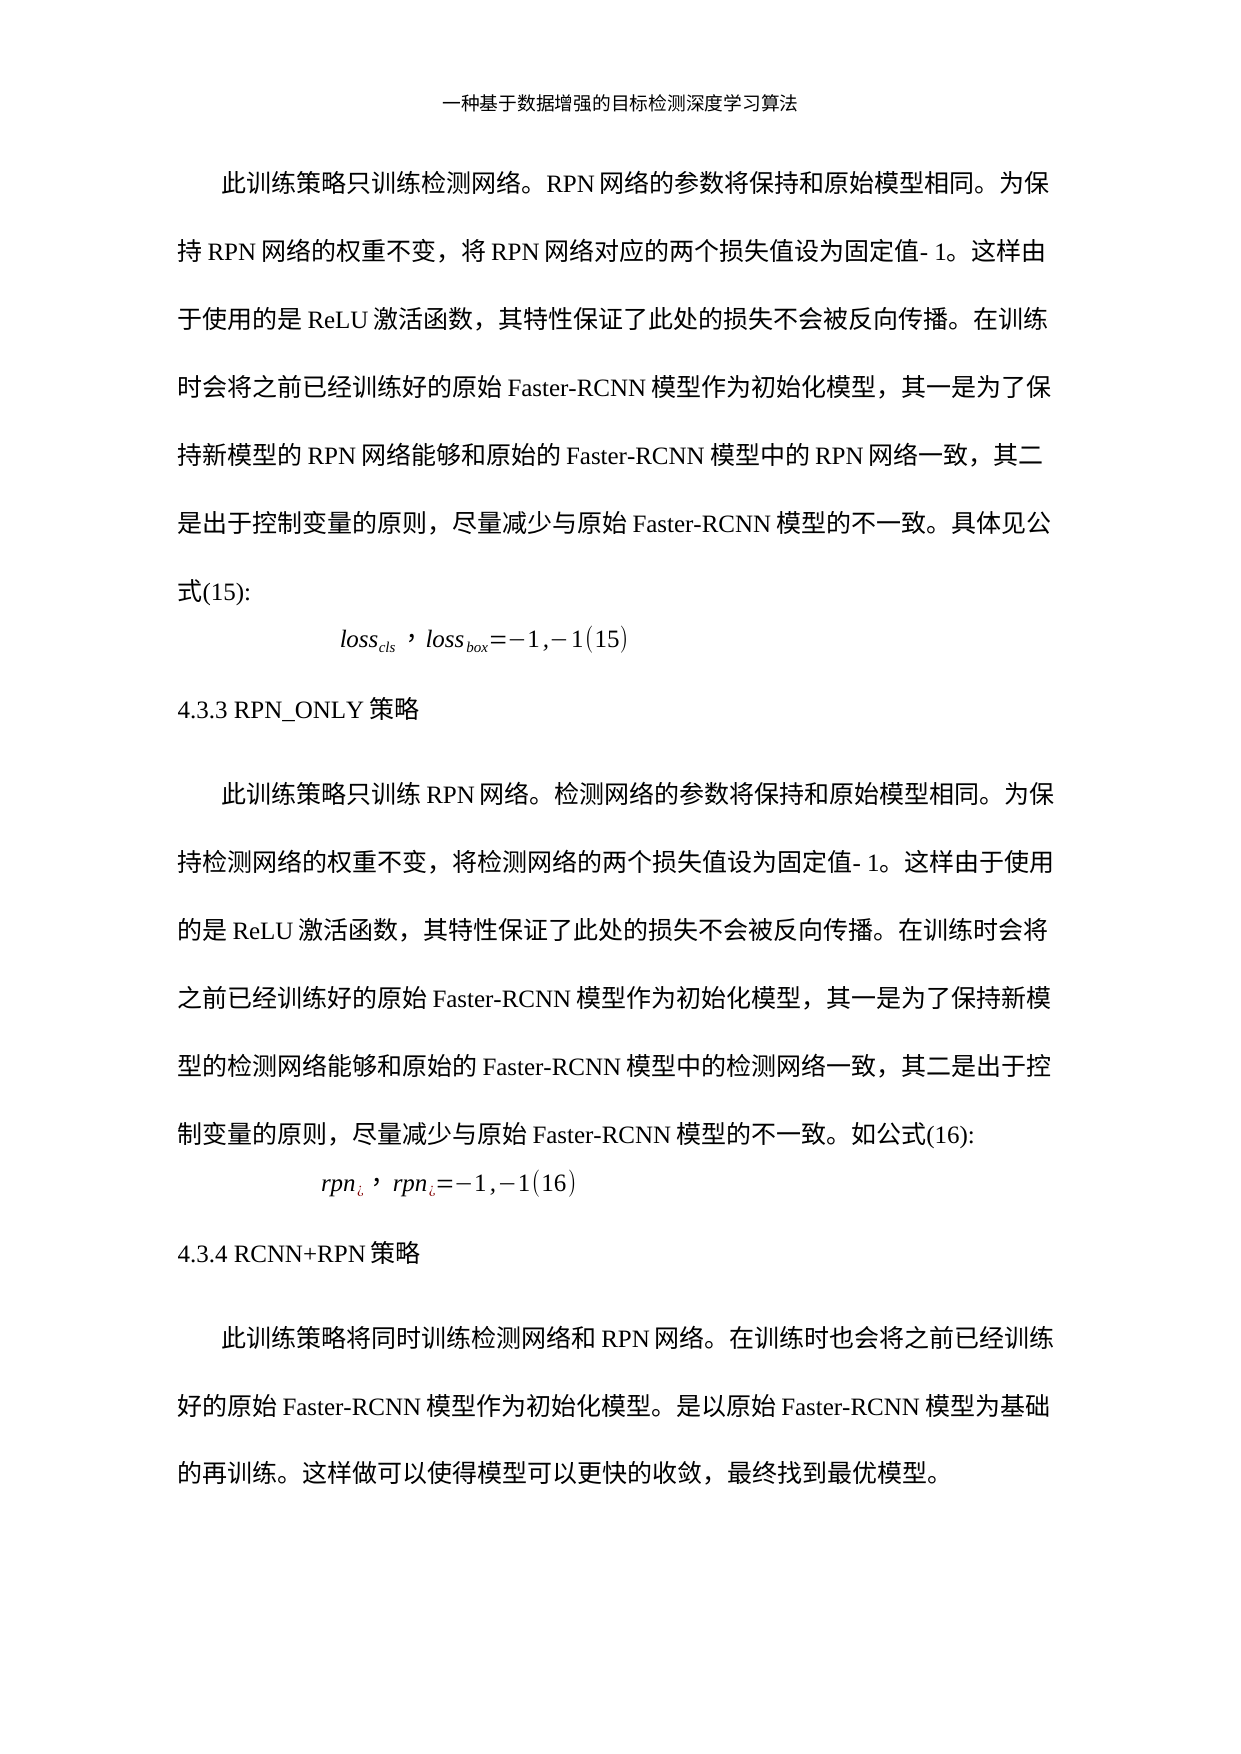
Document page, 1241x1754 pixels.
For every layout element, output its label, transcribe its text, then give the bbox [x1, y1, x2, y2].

text 此训练策略只训练检测网络。RPN网络的参数将保持和原始模型相同。为保持RPN网络的权重不变，将RPN网络对应的两个损失值设为固定值- 1。这样由于使用的是ReLU激活函数，其特性保证了此处的损失不会被反向传播。在训练时会将之前已经训练好的原始Faster-RCNN模型作为初始化模型，其一是为了保持新模型的RPN网络能够和原始的Faster-RCNN模型中的RPN网络一致，其二是出于控制变量的原则，尽量减少与原始Faster-RCNN模型的不一致。具体见公式(15): [177, 148, 1063, 623]
text 此训练策略将同时训练检测网络和RPN网络。在训练时也会将之前已经训练好的原始Faster-RCNN模型作为初始化模型。是以原始Faster-RCNN模型为基础的再训练。这样做可以使得模型可以更快的收敛，最终找到最优模型。 [177, 1302, 1063, 1506]
subtitle 4.3.4 RCNN+RPN策略 [177, 1217, 1063, 1285]
subtitle 4.3.3 RPN_ONLY策略 [177, 674, 1063, 742]
text 此训练策略只训练RPN网络。检测网络的参数将保持和原始模型相同。为保持检测网络的权重不变，将检测网络的两个损失值设为固定值- 1。这样由于使用的是ReLU激活函数，其特性保证了此处的损失不会被反向传播。在训练时会将之前已经训练好的原始Faster-RCNN模型作为初始化模型，其一是为了保持新模型的检测网络能够和原始的Faster-RCNN模型中的检测网络一致，其二是出于控制变量的原则，尽量减少与原始Faster-RCNN模型的不一致。如公式(16): [177, 759, 1063, 1166]
